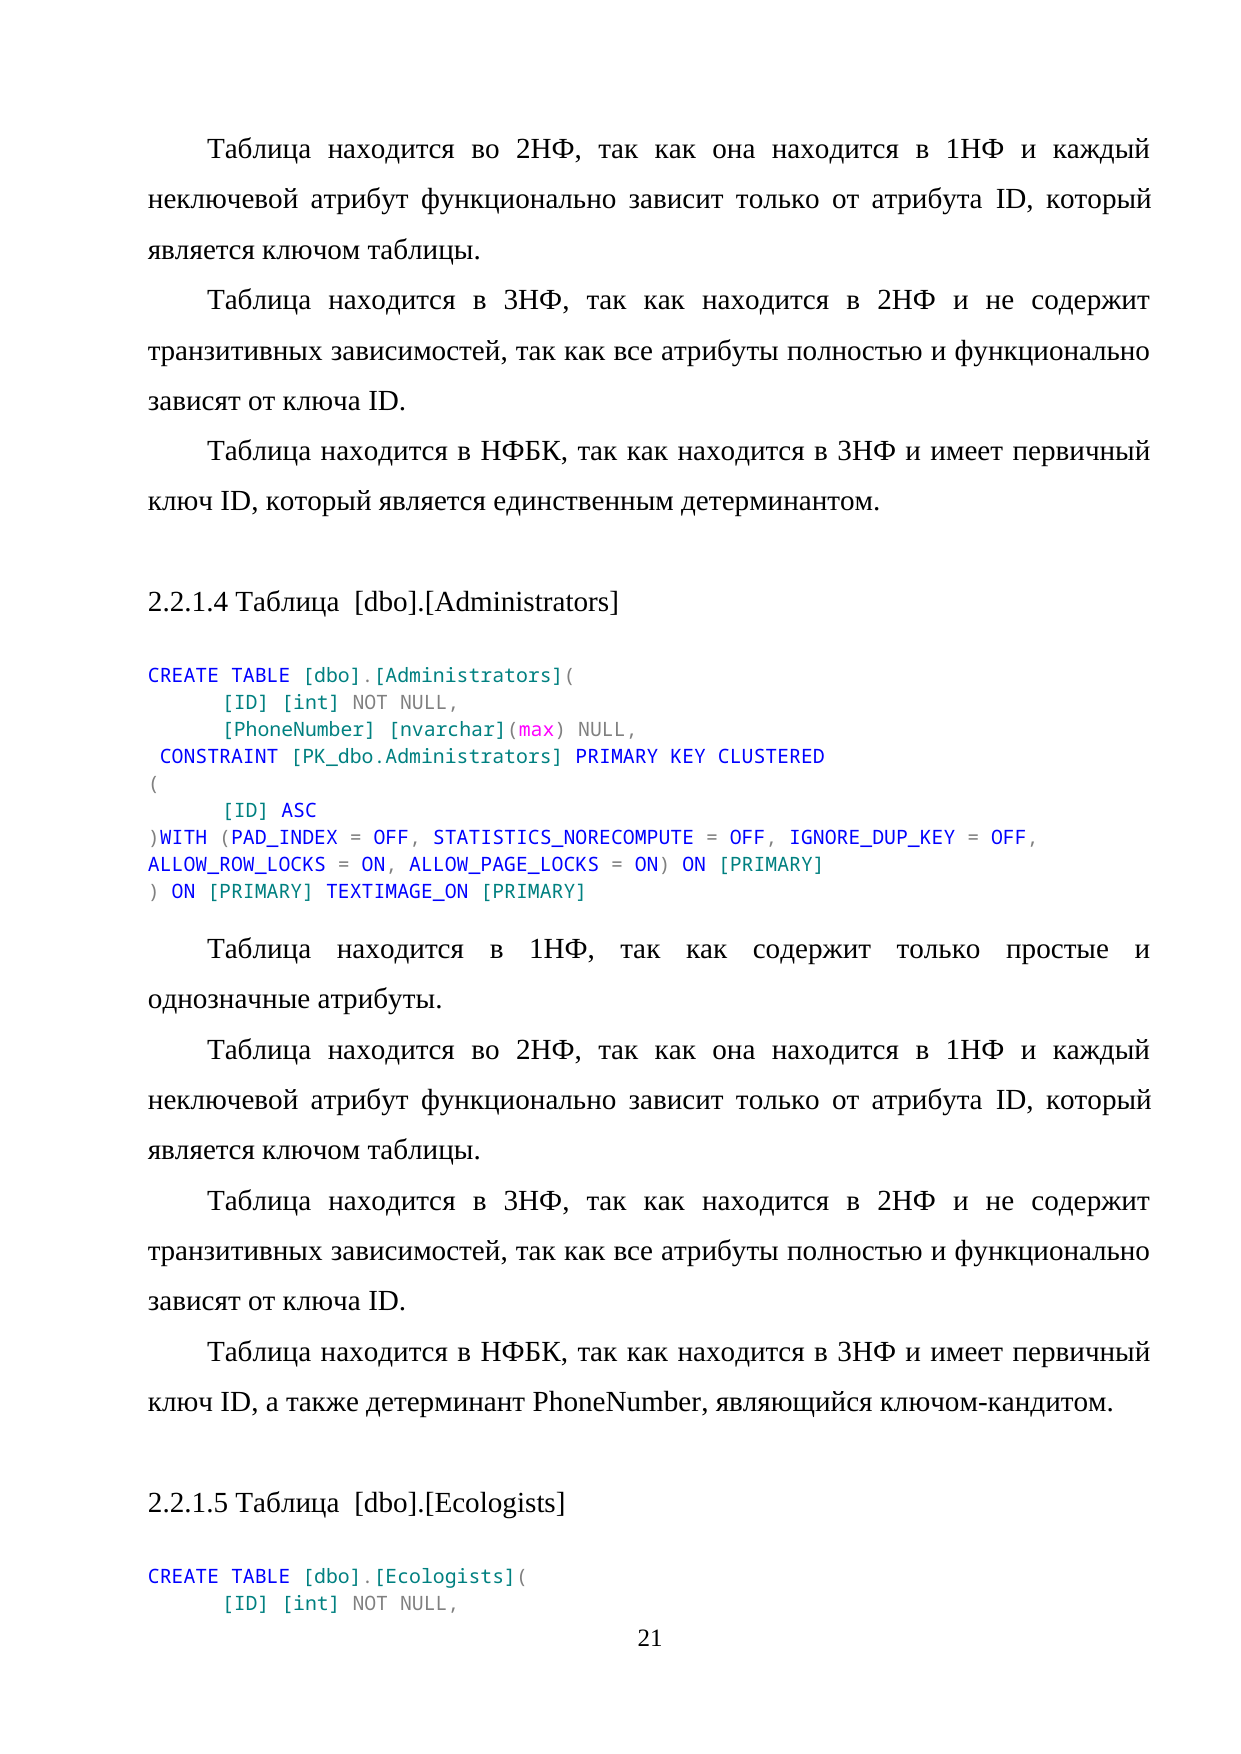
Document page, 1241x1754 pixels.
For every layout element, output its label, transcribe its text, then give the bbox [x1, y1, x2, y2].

text CREATE TABLE [dbo].[Ecologists]( [148, 1562, 1152, 1589]
text [ID] ASC [148, 796, 1152, 823]
text ( [148, 769, 1152, 796]
text Таблица находится в 3НФ, так как находится в 2НФ и не содержит транзитивных зависимостей, так как все атрибуты полностью и функционально зависят от ключа ID. [148, 1183, 1152, 1317]
text [ID] [int] NOT NULL, [148, 1589, 1152, 1616]
text CONSTRAINT [PK_dbo.Administrators] PRIMARY KEY CLUSTERED [148, 742, 1152, 769]
text [PhoneNumber] [nvarchar](max) NULL, [148, 715, 1152, 742]
subtitle 2.2.1.5 Таблица [dbo].[Ecologists] [148, 1485, 1152, 1518]
subtitle 2.2.1.4 Таблица [dbo].[Administrators] [148, 584, 1152, 618]
text Таблица находится в 1НФ, так как содержит только простые и однозначные атрибуты. [148, 931, 1152, 1015]
text Таблица находится во 2НФ, так как она находится в 1НФ и каждый неключевой атрибут функционально зависит только от атрибута ID, который является ключом таблицы. [148, 131, 1152, 266]
text Таблица находится в НФБК, так как находится в 3НФ и имеет первичный ключ ID, который является единственным детерминантом. [148, 433, 1152, 517]
text Таблица находится во 2НФ, так как она находится в 1НФ и каждый неключевой атрибут функционально зависит только от атрибута ID, который является ключом таблицы. [148, 1032, 1152, 1166]
text Таблица находится в НФБК, так как находится в 3НФ и имеет первичный ключ ID, а также детерминант PhoneNumber, являющийся ключом-кандитом. [148, 1334, 1152, 1418]
text )WITH (PAD_INDEX = OFF, STATISTICS_NORECOMPUTE = OFF, IGNORE_DUP_KEY = OFF, ALLOW_ROW_LOCKS = ON, ALLOW_PAGE_LOCKS = ON) ON [PRIMARY] [148, 823, 1152, 877]
text [ID] [int] NOT NULL, [148, 688, 1152, 715]
text Таблица находится в 3НФ, так как находится в 2НФ и не содержит транзитивных зависимостей, так как все атрибуты полностью и функционально зависят от ключа ID. [148, 282, 1152, 416]
text ) ON [PRIMARY] TEXTIMAGE_ON [PRIMARY] [148, 877, 1152, 904]
text CREATE TABLE [dbo].[Administrators]( [148, 661, 1152, 688]
